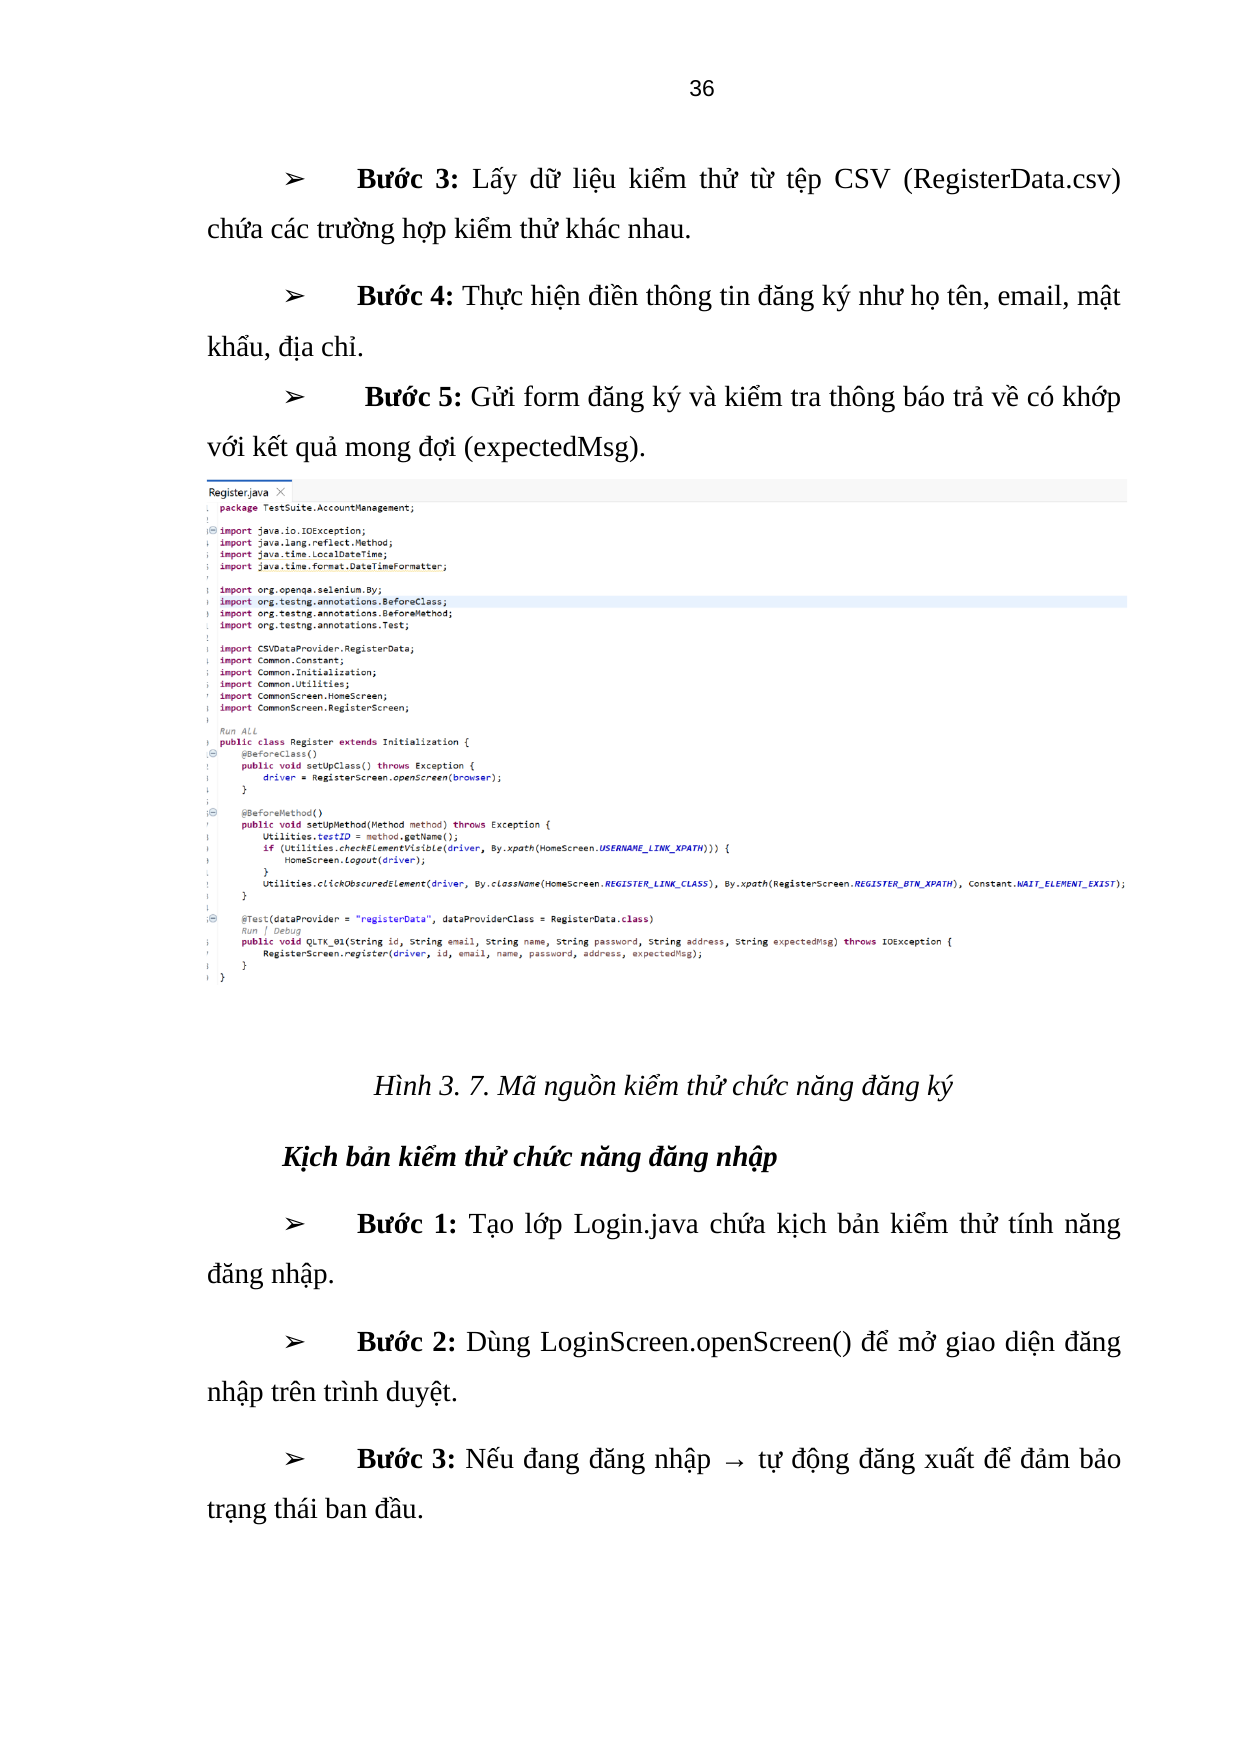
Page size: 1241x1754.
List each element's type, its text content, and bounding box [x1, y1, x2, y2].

list Bước 3: Nếu đang đăng nhập → tự động đăng xuất để đảm bảo trạng thái ban đầu. [207, 1441, 1122, 1525]
list Bước 4: Thực hiện điền thông tin đăng ký như họ tên, email, mật khẩu, địa chỉ. [207, 278, 1122, 362]
list Bước 1: Tạo lớp Login.java chứa kịch bản kiểm thử tính năng đăng nhập. [207, 1206, 1122, 1290]
text Hình 3. 7. Mã nguồn kiểm thử chức năng đăng ký [207, 1068, 1122, 1102]
list Bước 2: Dùng LoginScreen.openScreen() để mở giao diện đăng nhập trên trình duyệt. [207, 1324, 1122, 1407]
picture [206, 479, 1128, 985]
list Bước 5: Gửi form đăng ký và kiểm tra thông báo trả về có khớp với kết quả mong đợi (expectedMsg). [207, 379, 1122, 463]
list Bước 3: Lấy dữ liệu kiểm thử từ tệp CSV (RegisterData.csv) chứa các trường hợp kiểm thử khác nhau. [207, 161, 1122, 245]
text Kịch bản kiểm thử chức năng đăng nhập [207, 1139, 1122, 1173]
